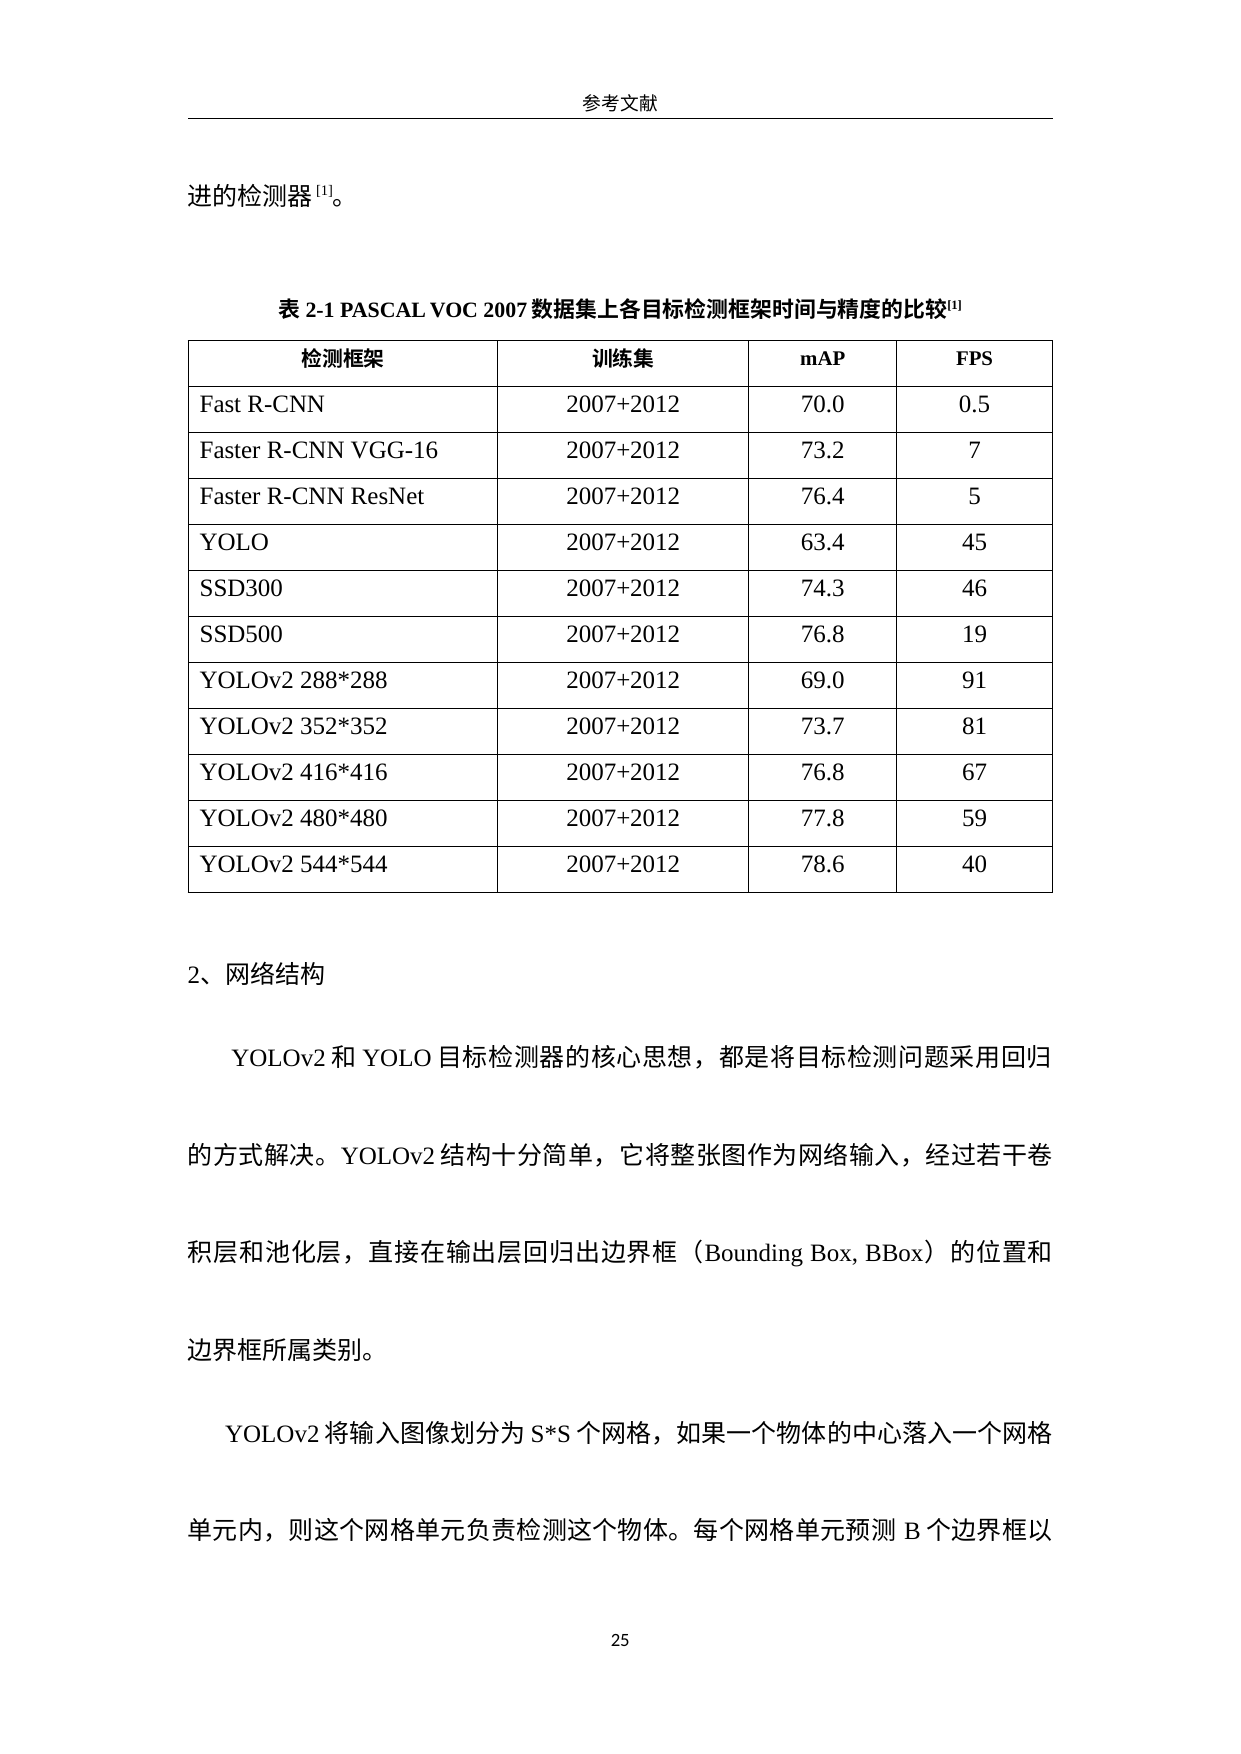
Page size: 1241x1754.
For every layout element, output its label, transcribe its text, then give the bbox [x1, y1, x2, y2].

table_cell Faster R-CNN ResNet [189, 479, 497, 524]
table_cell YOLOv2 352*352 [189, 709, 497, 754]
table_cell YOLOv2 544*544 [189, 847, 497, 892]
table_cell 91 [897, 663, 1052, 708]
table_cell 2007+2012 [498, 755, 748, 800]
table_cell 59 [897, 801, 1052, 846]
table_cell 5 [897, 479, 1052, 524]
table_cell 67 [897, 755, 1052, 800]
table_cell 76.8 [749, 755, 896, 800]
table_cell 69.0 [749, 663, 896, 708]
table_cell 2007+2012 [498, 571, 748, 616]
table_cell SSD300 [189, 571, 497, 616]
table_cell SSD500 [189, 617, 497, 662]
table_cell YOLO [189, 525, 497, 570]
table_cell 19 [897, 617, 1052, 662]
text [187, 1399, 1053, 1561]
table_cell 81 [897, 709, 1052, 754]
table_header FPS [897, 341, 1052, 386]
table_cell YOLOv2 288*288 [189, 663, 497, 708]
table_cell 76.8 [749, 617, 896, 662]
table_cell 2007+2012 [498, 663, 748, 708]
table_cell 2007+2012 [498, 709, 748, 754]
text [187, 162, 1053, 227]
text YOLOv2和YOLO目标检测器的核心思想，都是将目标检测问题采用回归的方式解决。YOLOv2结构十分简单，它将整张图作为网络输入，经过若干卷积层和池化层，直接在输出层回归出边界框（Bounding Box, BBox）的位置和边界框所属类别。 [187, 1023, 1053, 1381]
table_cell 2007+2012 [498, 479, 748, 524]
table_cell 2007+2012 [498, 847, 748, 892]
table_header 检测框架 [189, 341, 497, 386]
text 表 2-1 PASCAL VOC 2007数据集上各目标检测框架时间与精度的比较[1] [187, 292, 1053, 324]
table_cell 40 [897, 847, 1052, 892]
table_cell 45 [897, 525, 1052, 570]
table_cell 46 [897, 571, 1052, 616]
table_cell Fast R-CNN [189, 387, 497, 432]
table_cell 2007+2012 [498, 801, 748, 846]
table_cell 76.4 [749, 479, 896, 524]
table_cell 78.6 [749, 847, 896, 892]
table_cell 73.7 [749, 709, 896, 754]
table_cell YOLOv2 416*416 [189, 755, 497, 800]
table_cell 70.0 [749, 387, 896, 432]
table_cell 63.4 [749, 525, 896, 570]
table_cell Faster R-CNN VGG-16 [189, 433, 497, 478]
table_header mAP [749, 341, 896, 386]
table_cell 73.2 [749, 433, 896, 478]
table_cell 2007+2012 [498, 387, 748, 432]
table_cell 0.5 [897, 387, 1052, 432]
table_cell 74.3 [749, 571, 896, 616]
table_cell 7 [897, 433, 1052, 478]
text 2、网络结构 [187, 940, 1053, 1005]
table_cell 77.8 [749, 801, 896, 846]
table_cell 2007+2012 [498, 617, 748, 662]
table_cell YOLOv2 480*480 [189, 801, 497, 846]
table_cell 2007+2012 [498, 433, 748, 478]
table_cell 2007+2012 [498, 525, 748, 570]
table_header 训练集 [498, 341, 748, 386]
